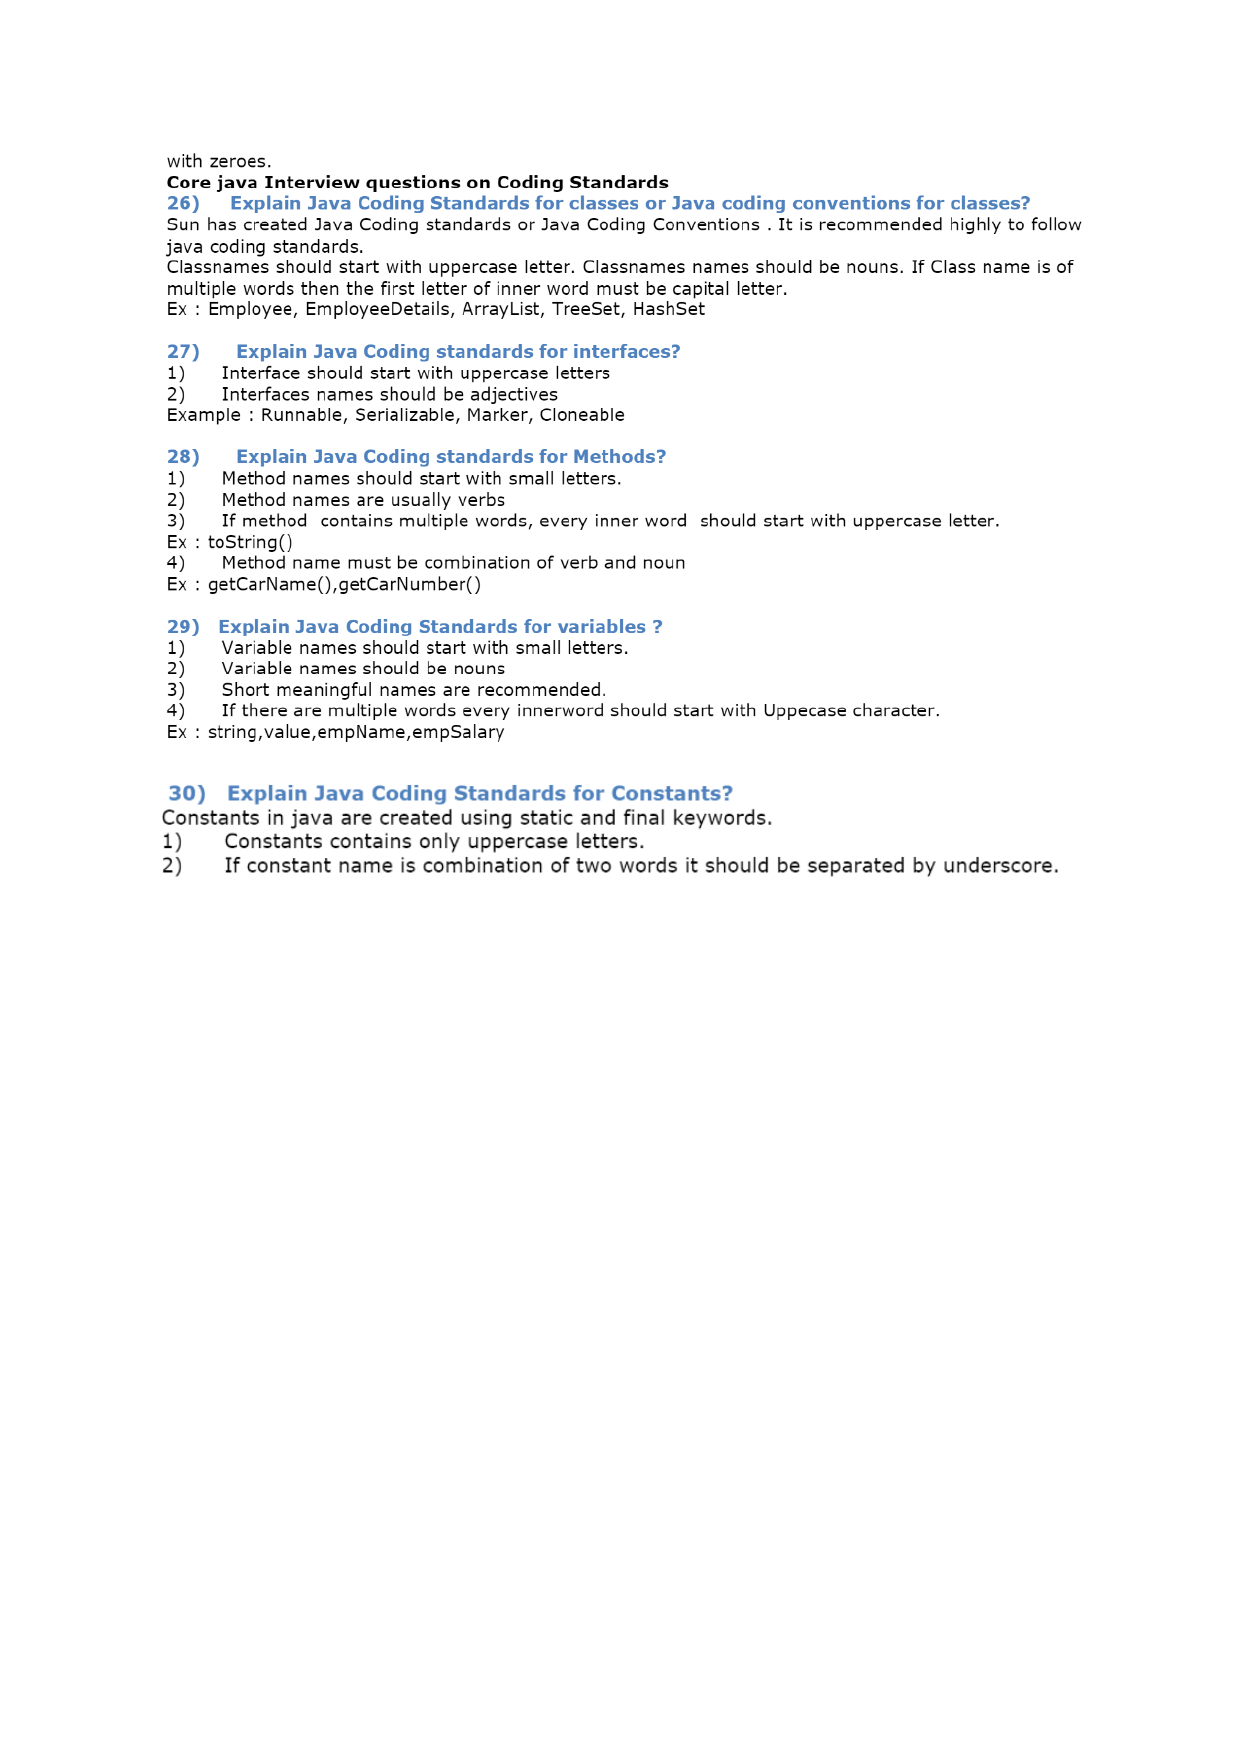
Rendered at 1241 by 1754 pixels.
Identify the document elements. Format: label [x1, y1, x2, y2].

picture [150, 150, 1091, 746]
picture [150, 764, 1091, 929]
